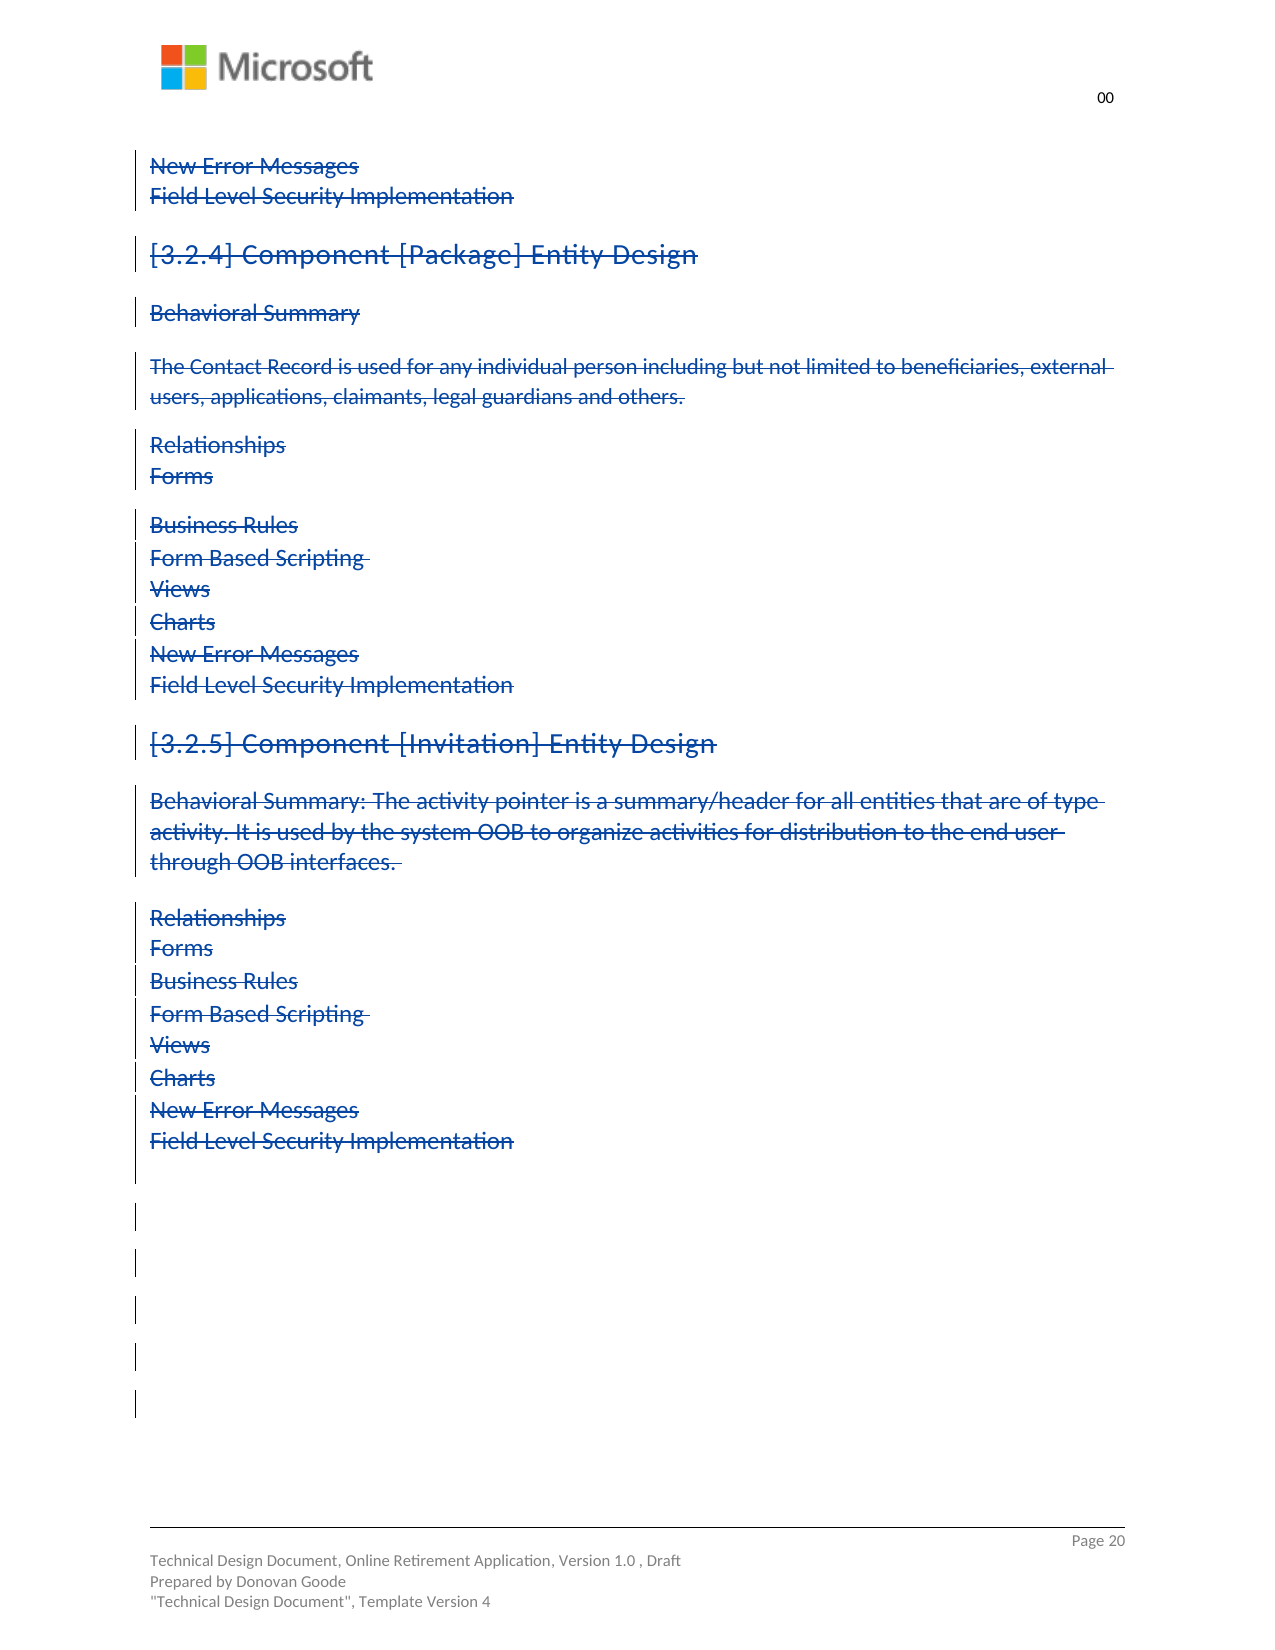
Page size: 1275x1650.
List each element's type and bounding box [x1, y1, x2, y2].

picture [161, 45, 374, 91]
